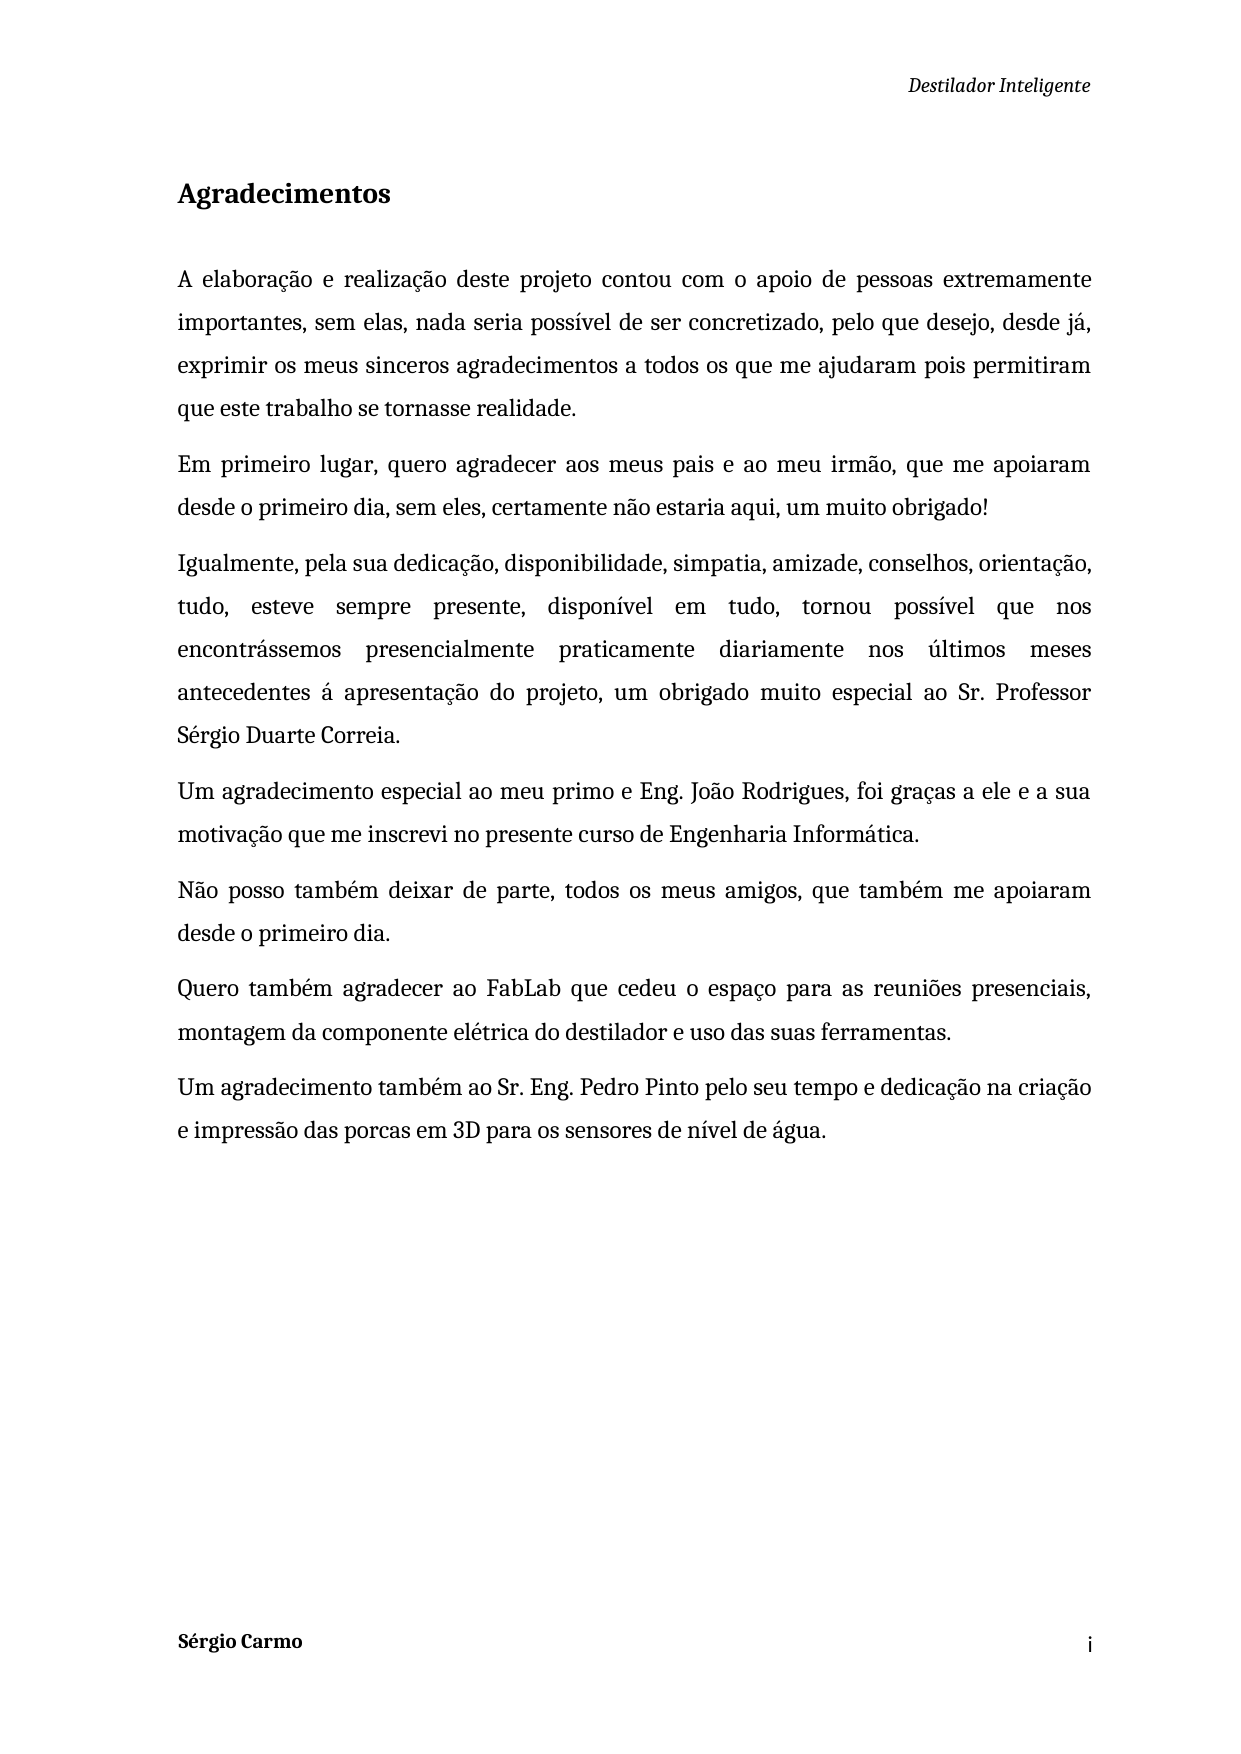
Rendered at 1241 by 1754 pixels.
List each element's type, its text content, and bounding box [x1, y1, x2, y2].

text Um agradecimento também ao Sr. Eng. Pedro Pinto pelo seu tempo e dedicação na criação e impressão das porcas em 3D para os sensores de nível de água. [177, 1073, 1092, 1145]
text Quero também agradecer ao FabLab que cedeu o espaço para as reuniões presenciais, montagem da componente elétrica do destilador e uso das suas ferramentas. [177, 974, 1092, 1046]
text Em primeiro lugar, quero agradecer aos meus pais e ao meu irmão, que me apoiaram desde o primeiro dia, sem eles, certamente não estaria aqui, um muito obrigado! [177, 450, 1092, 522]
text A elaboração e realização deste projeto contou com o apoio de pessoas extremamente importantes, sem elas, nada seria possível de ser concretizado, pelo que desejo, desde já, exprimir os meus sinceros agradecimentos a todos os que me ajudaram pois permitiram que este trabalho se tornasse realidade. [177, 265, 1092, 423]
text Igualmente, pela sua dedicação, disponibilidade, simpatia, amizade, conselhos, orientação, tudo, esteve sempre presente, disponível em tudo, tornou possível que nos encontrássemos presencialmente praticamente diariamente nos últimos meses antecedentes á apresentação do projeto, um obrigado muito especial ao Sr. Professor Sérgio Duarte Correia. [177, 549, 1092, 750]
text Agradecimentos [177, 177, 1092, 211]
text Um agradecimento especial ao meu primo e Eng. João Rodrigues, foi graças a ele e a sua motivação que me inscrevi no presente curso de Engenharia Informática. [177, 777, 1092, 849]
text Não posso também deixar de parte, todos os meus amigos, que também me apoiaram desde o primeiro dia. [177, 876, 1092, 947]
